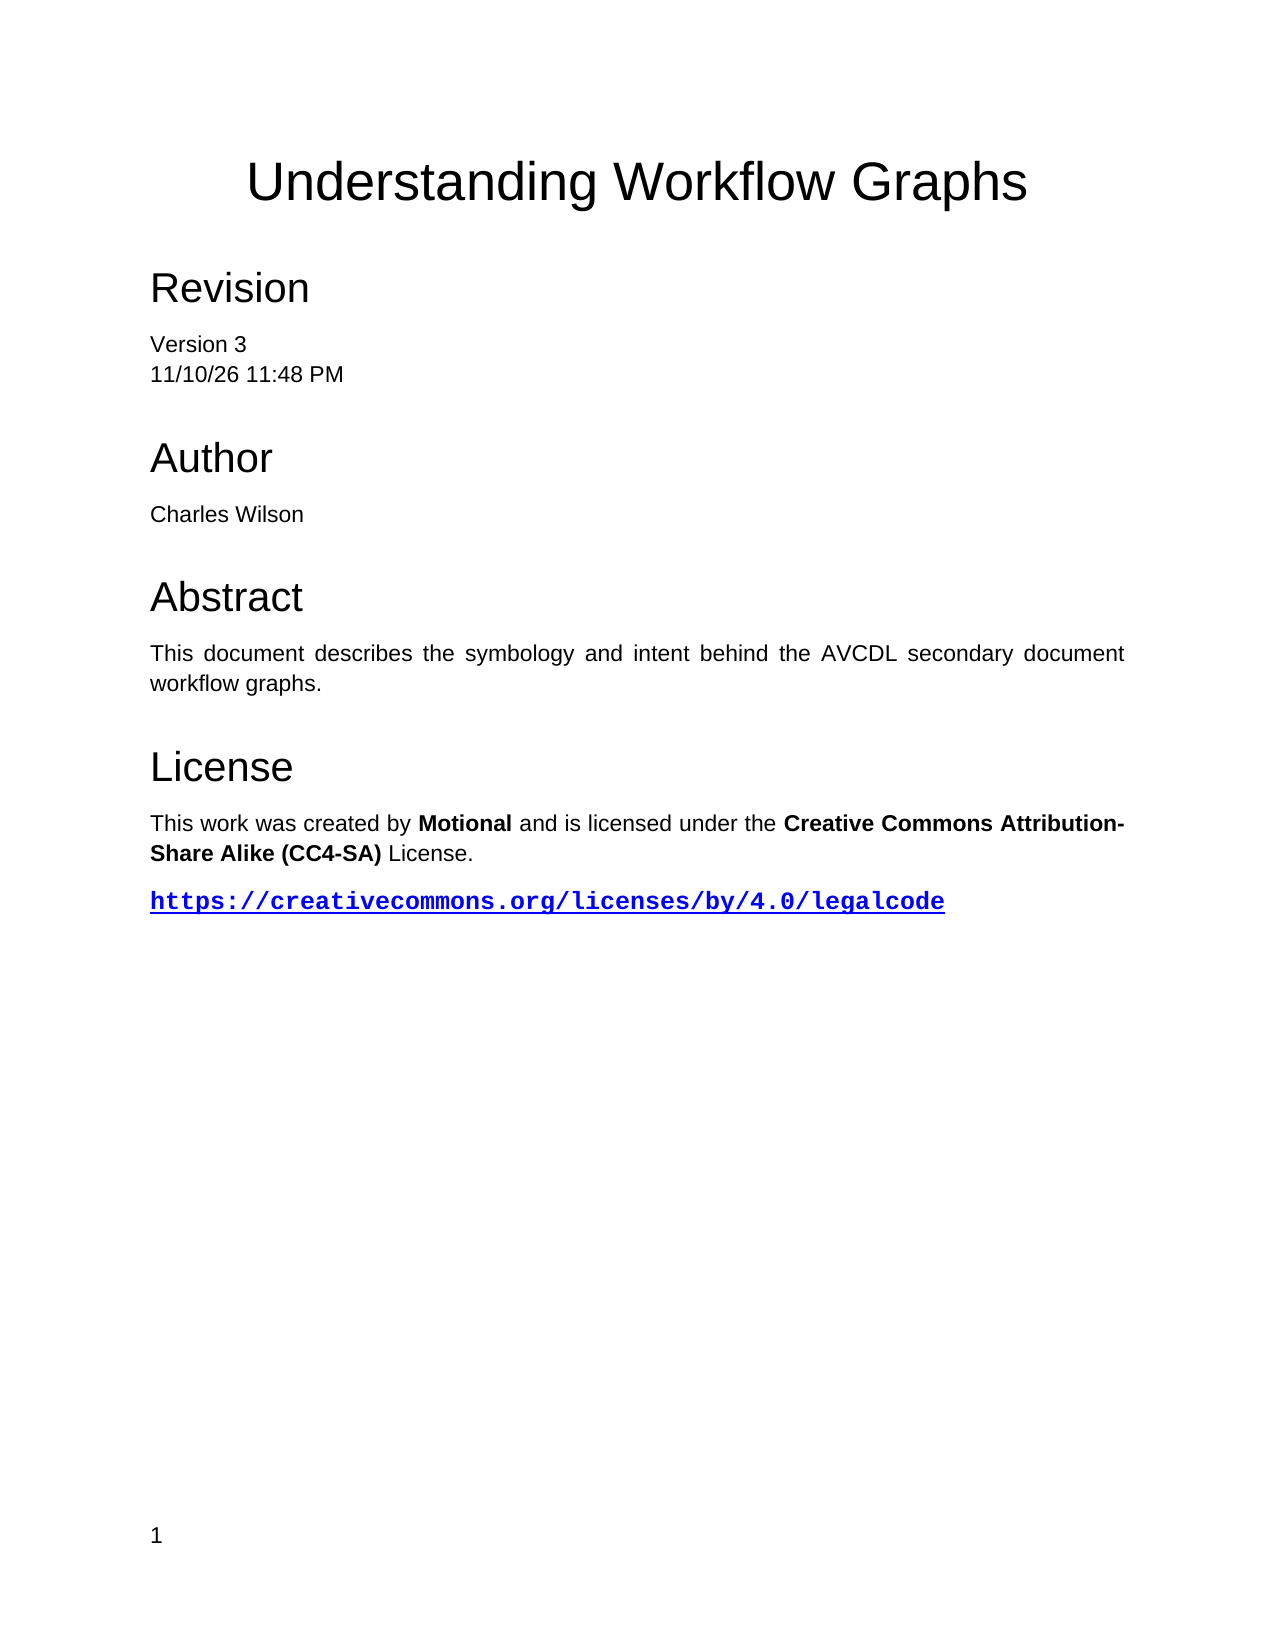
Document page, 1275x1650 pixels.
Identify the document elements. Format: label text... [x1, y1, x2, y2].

text Charles Wilson [150, 501, 1125, 527]
subtitle Author [150, 433, 1125, 481]
text Version 3 [150, 331, 1125, 357]
text This document describes the symbology and intent behind the AVCDL secondary document workflow graphs. [150, 640, 1125, 697]
text This work was created by Motional and is licensed under the Creative Commons Attribution-Share Alike (CC4-SA) License. [150, 810, 1125, 866]
subtitle Abstract [150, 572, 1125, 620]
subtitle Revision [150, 263, 1125, 311]
title Understanding Workflow Graphs [150, 150, 1125, 212]
text https://creativecommons.org/licenses/by/4.0/legalcode [150, 889, 1125, 917]
text 7/15/21 8:57 AM [150, 361, 1125, 387]
subtitle License [150, 742, 1125, 790]
